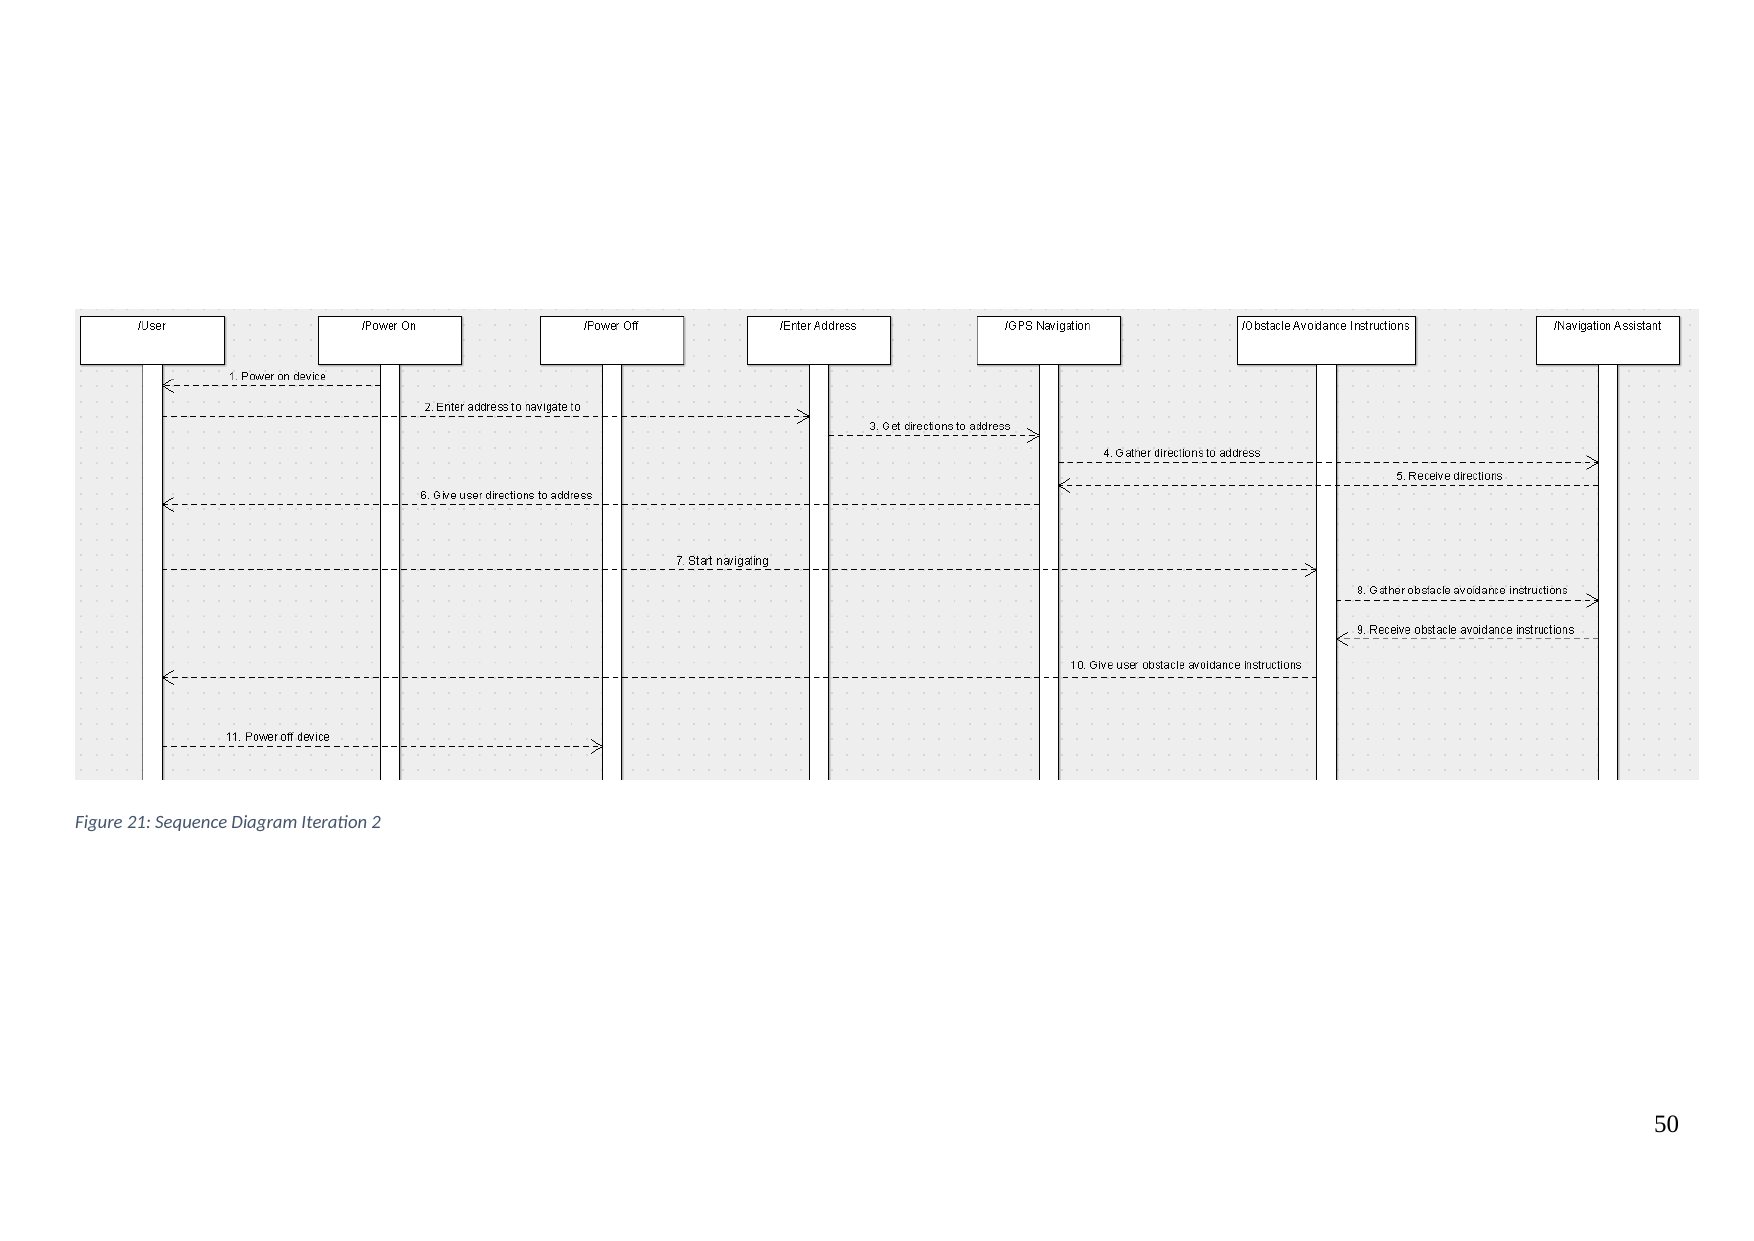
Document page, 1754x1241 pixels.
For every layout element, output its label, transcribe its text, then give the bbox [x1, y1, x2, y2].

picture [75, 309, 1699, 780]
text Figure : Sequence Diagram Iteration 2 [75, 810, 1679, 833]
